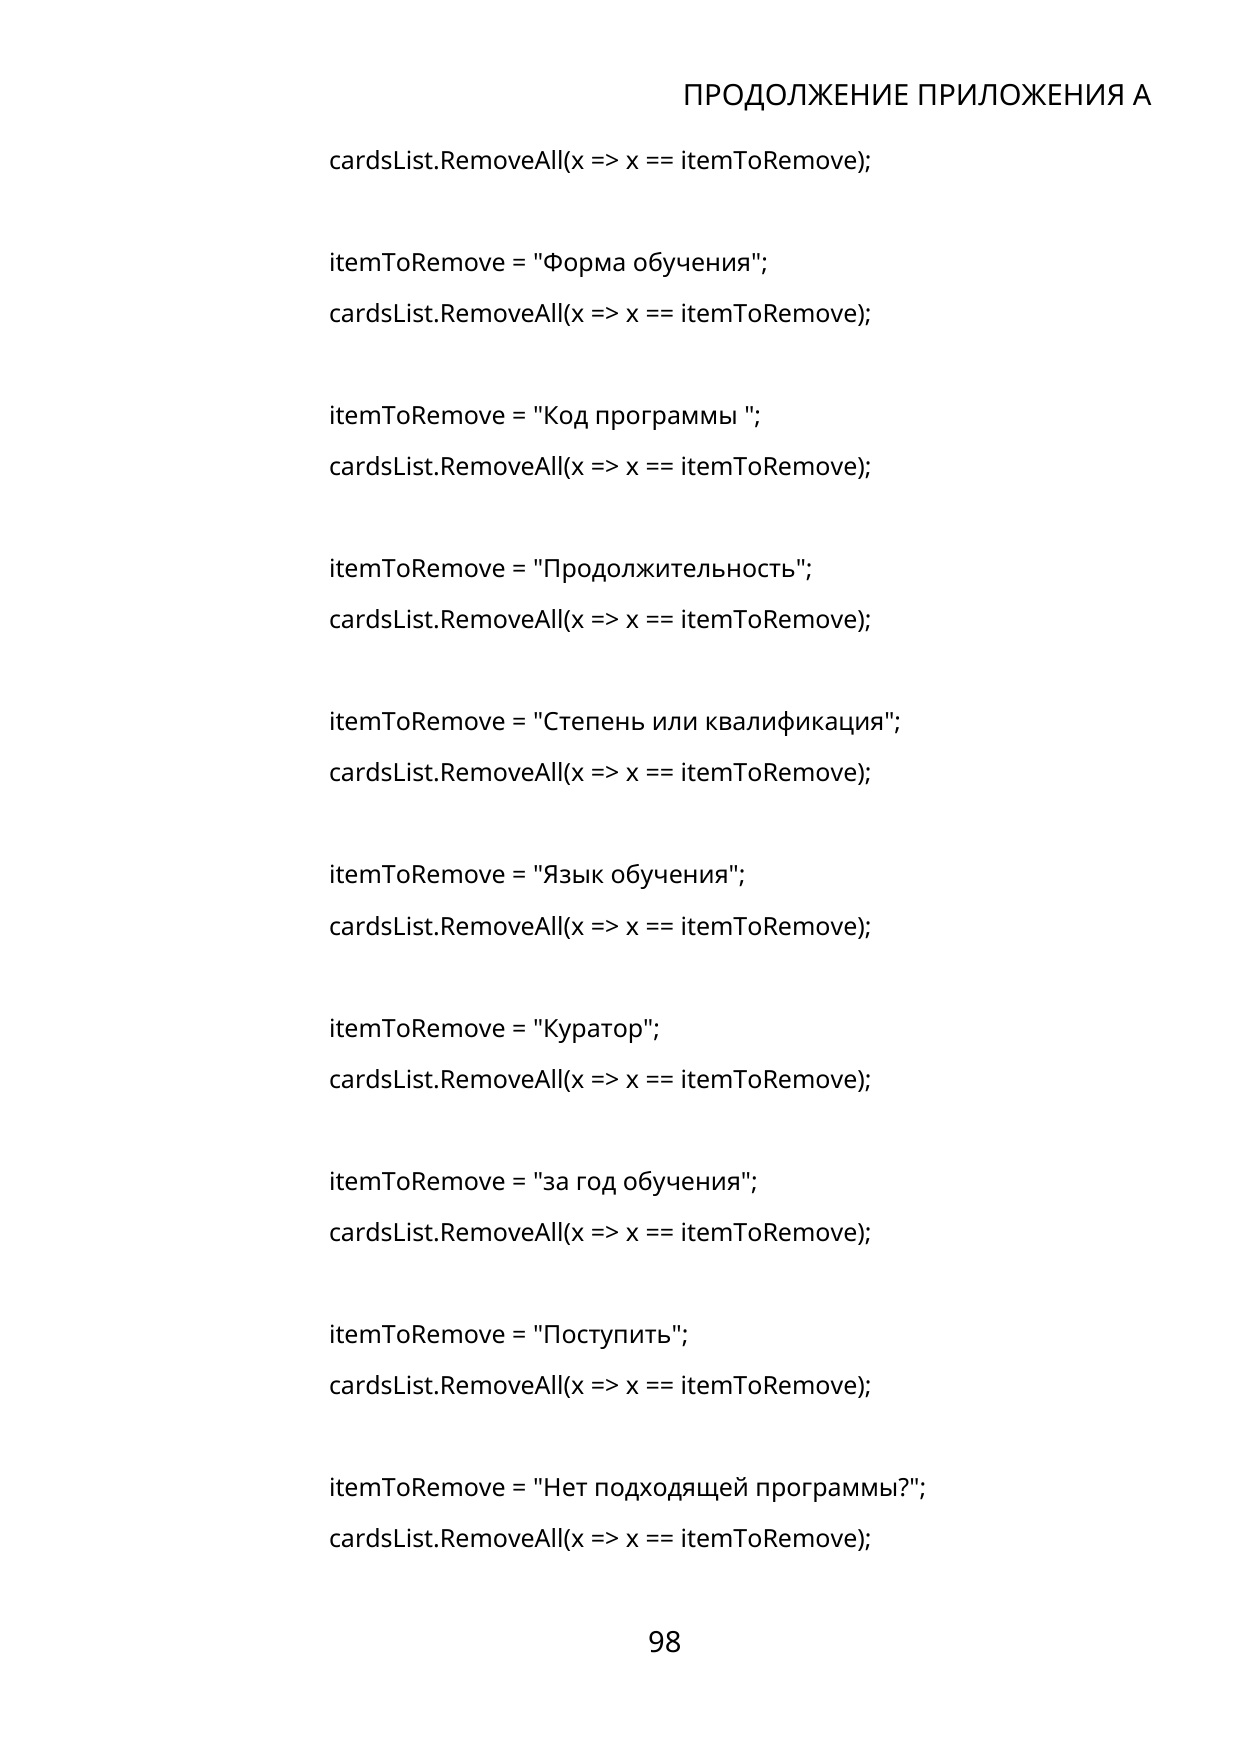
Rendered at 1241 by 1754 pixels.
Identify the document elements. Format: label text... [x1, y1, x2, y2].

text itemToRemove = "Продолжительность"; [177, 551, 1152, 585]
text itemToRemove = "Код программы "; [177, 398, 1152, 432]
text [177, 1521, 1152, 1555]
text cardsList.RemoveAll(x => x == itemToRemove); [177, 143, 1152, 177]
text itemToRemove = "Язык обучения"; [177, 857, 1152, 891]
text cardsList.RemoveAll(x => x == itemToRemove); [177, 296, 1152, 330]
text cardsList.RemoveAll(x => x == itemToRemove); [177, 449, 1152, 483]
text cardsList.RemoveAll(x => x == itemToRemove); [177, 755, 1152, 789]
text cardsList.RemoveAll(x => x == itemToRemove); [177, 908, 1152, 942]
text itemToRemove = "Куратор"; [177, 1010, 1152, 1044]
text cardsList.RemoveAll(x => x == itemToRemove); [177, 1214, 1152, 1248]
text itemToRemove = "за год обучения"; [177, 1163, 1152, 1197]
text cardsList.RemoveAll(x => x == itemToRemove); [177, 1061, 1152, 1095]
text itemToRemove = "Нет подходящей программы?"; [177, 1470, 1152, 1504]
text cardsList.RemoveAll(x => x == itemToRemove); [177, 602, 1152, 636]
text itemToRemove = "Форма обучения"; [177, 245, 1152, 279]
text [177, 1368, 1152, 1402]
text itemToRemove = "Степень или квалификация"; [177, 704, 1152, 738]
text itemToRemove = "Поступить"; [177, 1317, 1152, 1351]
